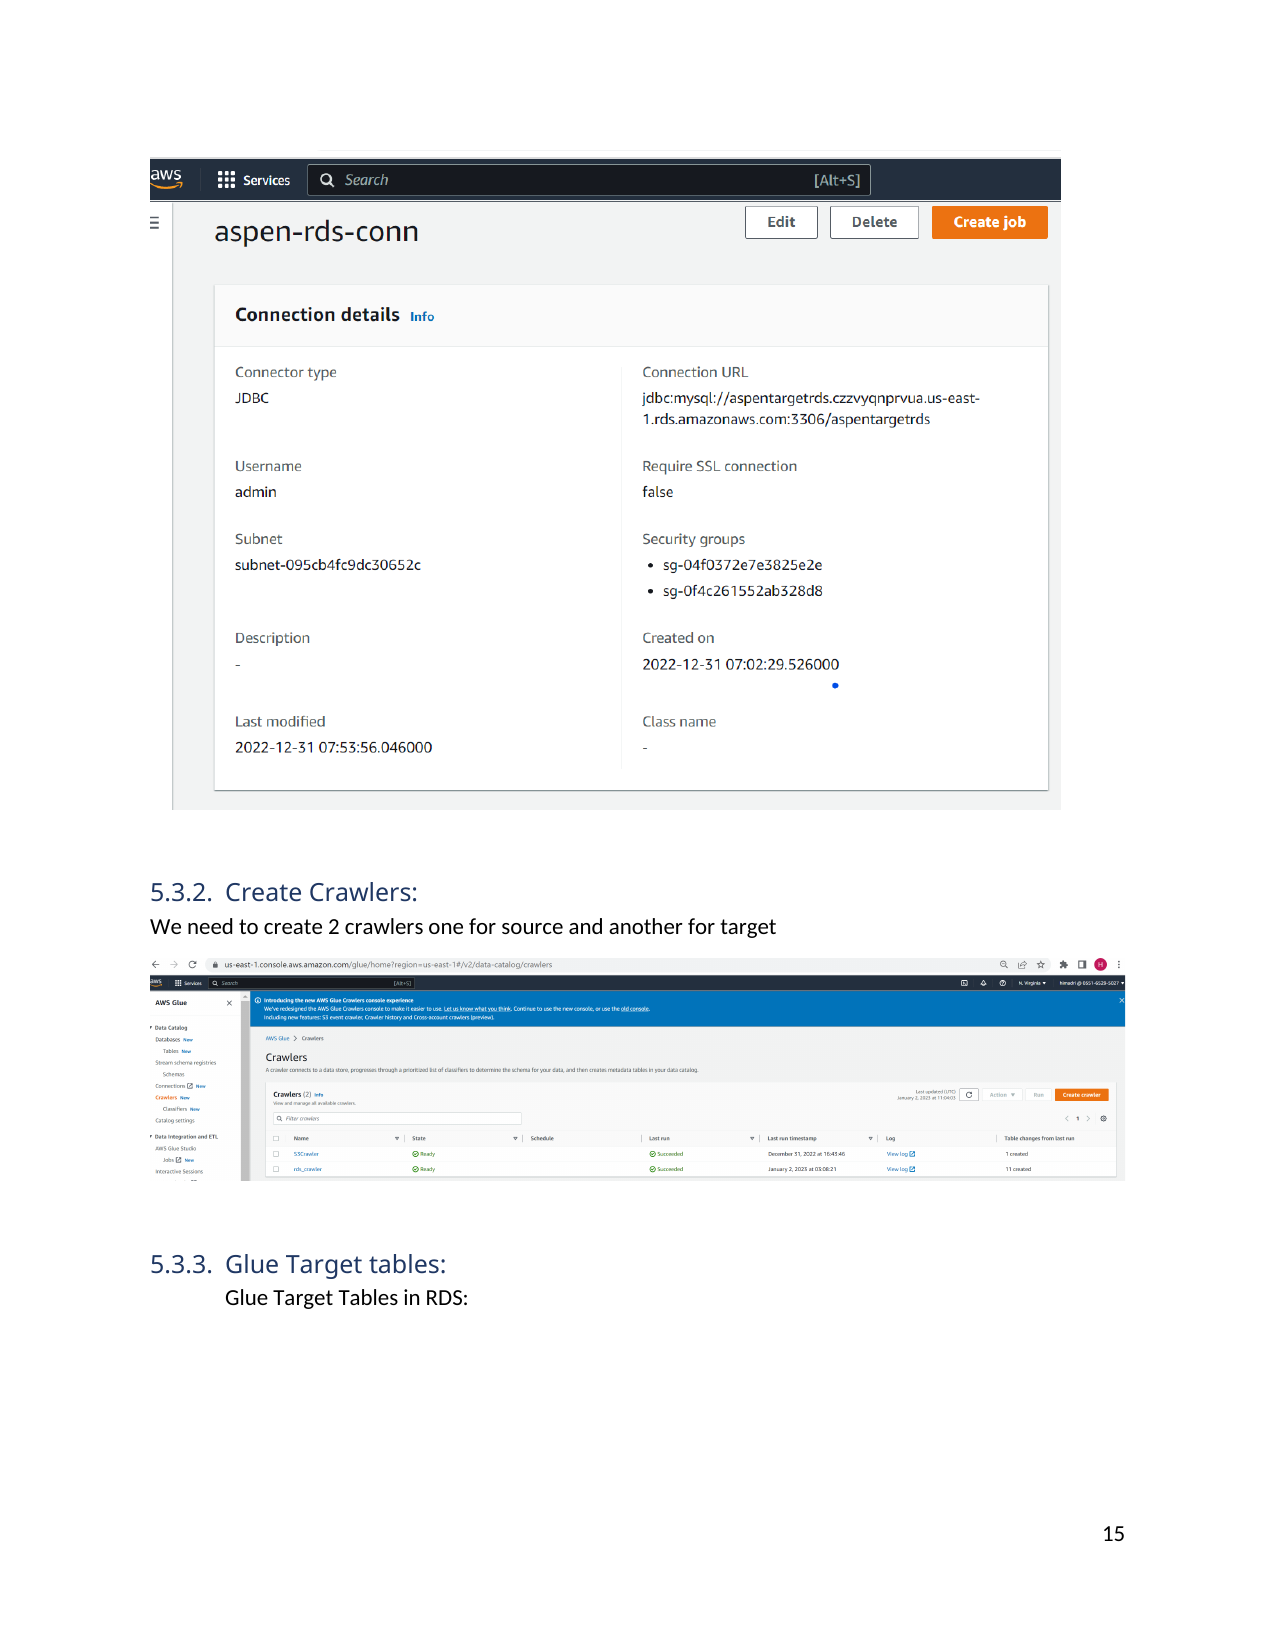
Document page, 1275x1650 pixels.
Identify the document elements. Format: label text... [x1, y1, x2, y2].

subtitle Create Crawlers: [150, 875, 1125, 909]
text Glue Target Tables in RDS: [225, 1283, 1125, 1311]
subtitle Glue Target tables: [150, 1247, 1125, 1281]
text We need to create 2 crawlers one for source and another for target [150, 912, 1125, 940]
picture [150, 958, 1125, 1181]
picture [150, 150, 1061, 810]
